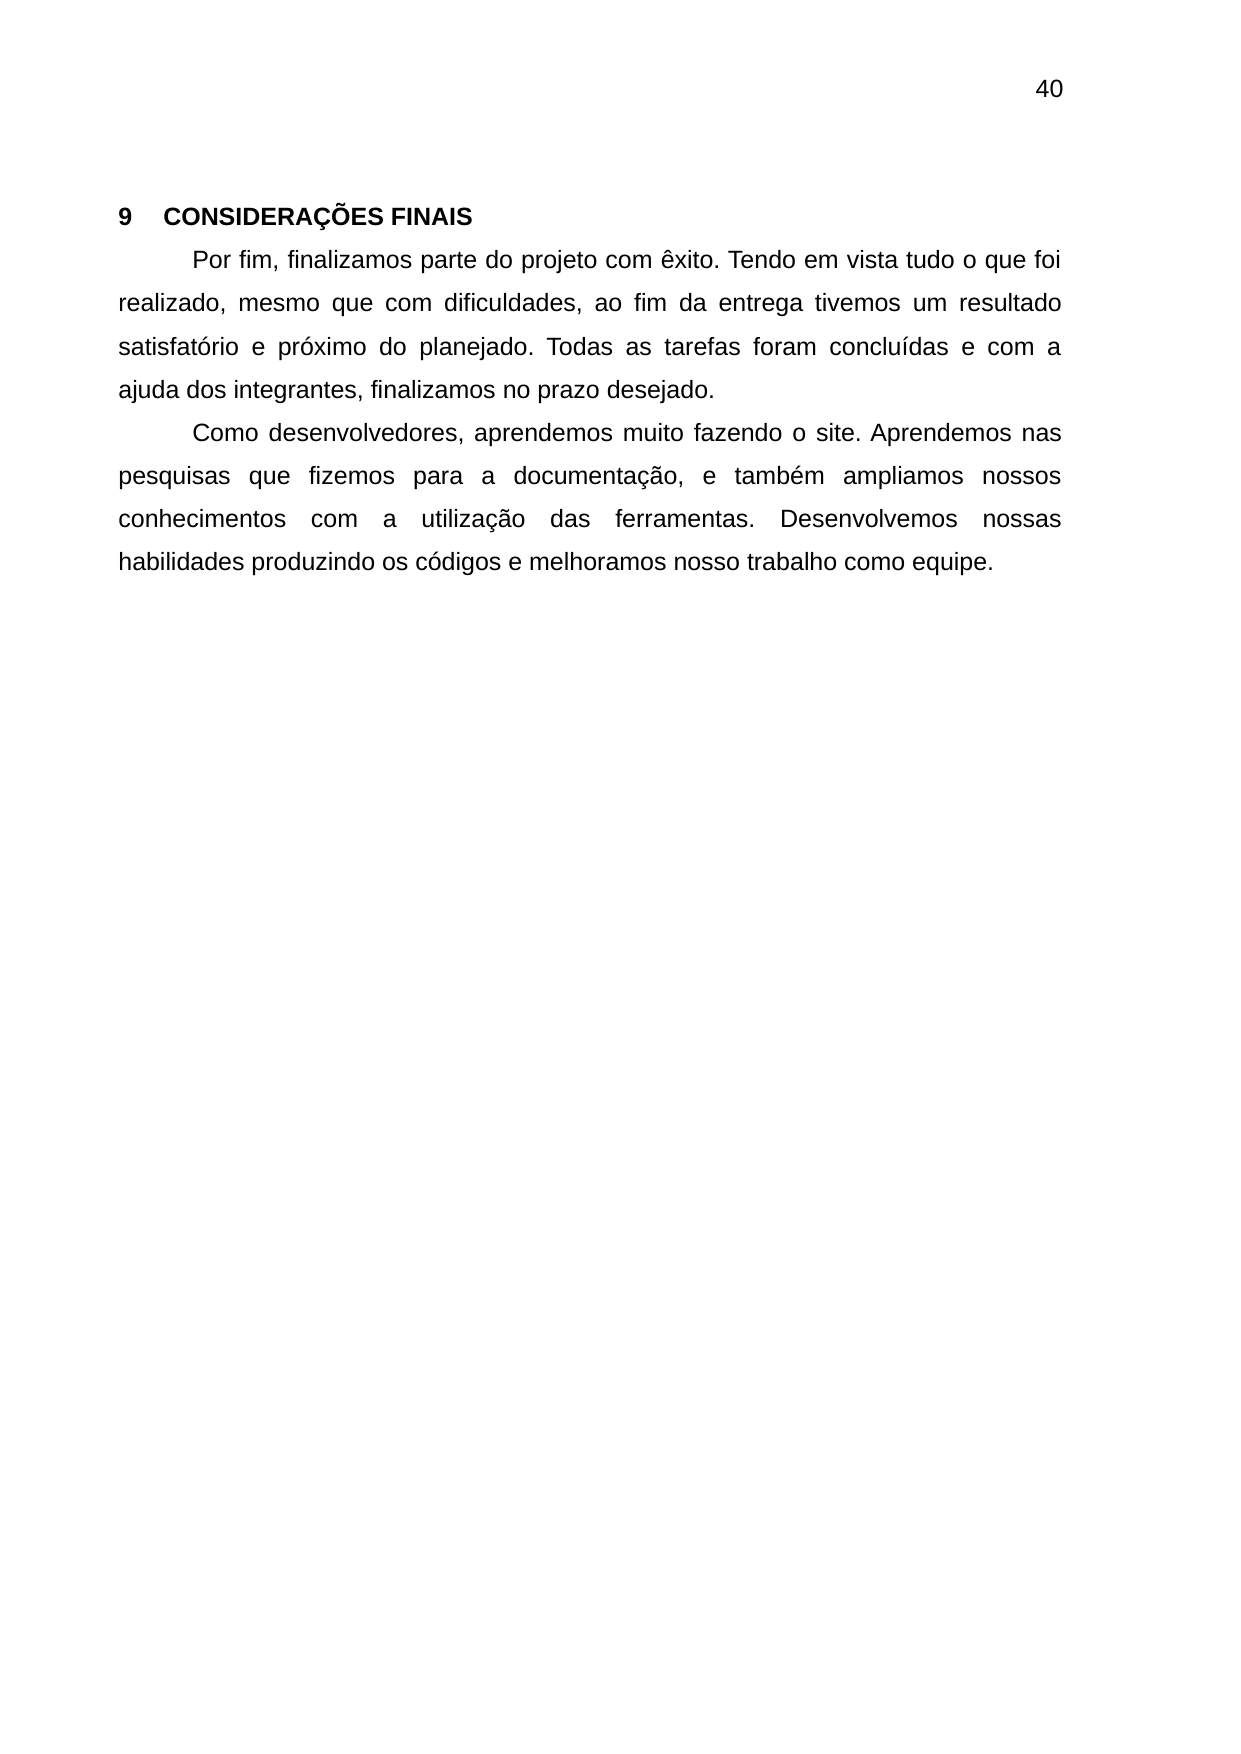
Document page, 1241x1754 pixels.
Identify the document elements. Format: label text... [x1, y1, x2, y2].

text Como desenvolvedores, aprendemos muito fazendo o site. Aprendemos nas pesquisas que fizemos para a documentação, e também ampliamos nossos conhecimentos com a utilização das ferramentas. Desenvolvemos nossas habilidades produzindo os códigos e melhoramos nosso trabalho como equipe. [118, 418, 1063, 576]
text Por fim, finalizamos parte do projeto com êxito. Tendo em vista tudo o que foi realizado, mesmo que com dificuldades, ao fim da entrega tivemos um resultado satisfatório e próximo do planejado. Todas as tarefas foram concluídas e com a ajuda dos integrantes, finalizamos no prazo desejado. [118, 245, 1063, 403]
subtitle CONSIDERAÇÕES FINAIS [118, 202, 1063, 231]
